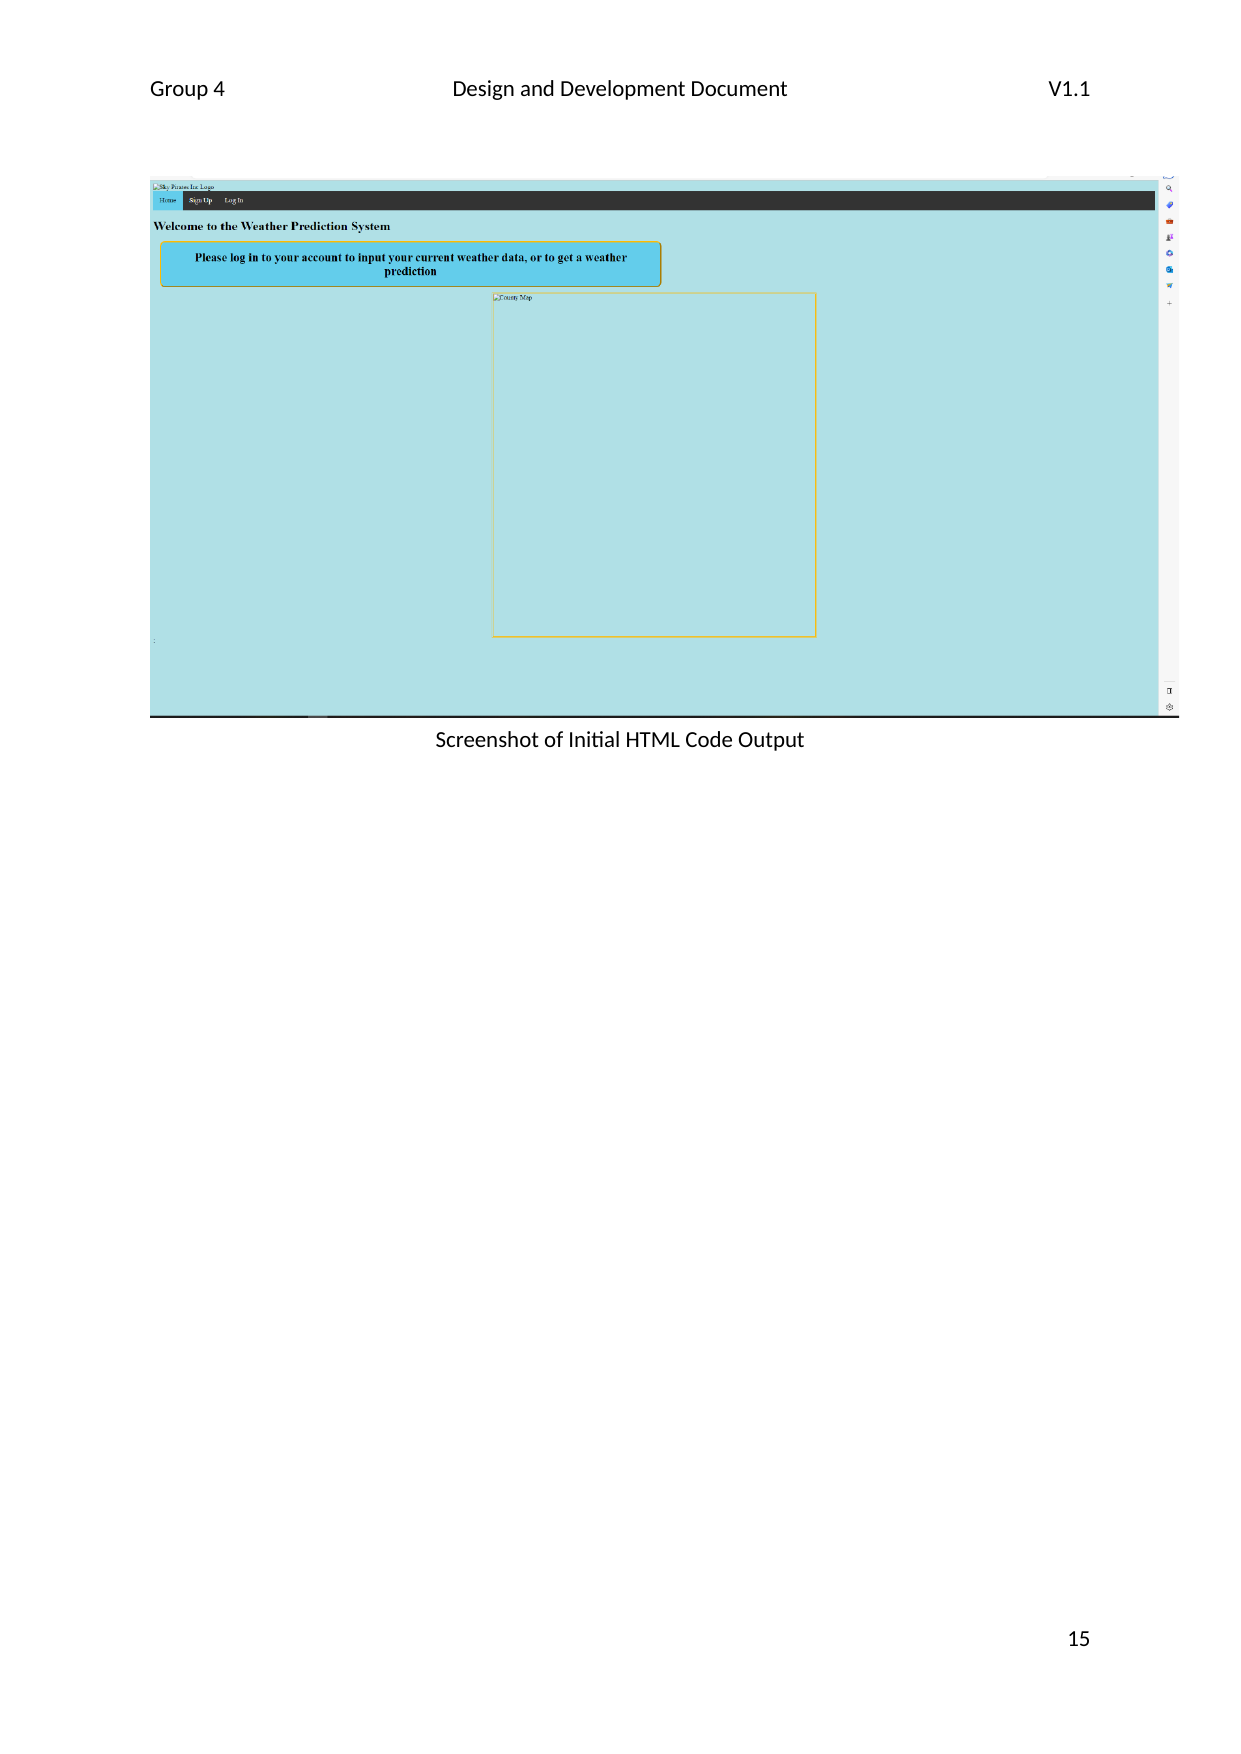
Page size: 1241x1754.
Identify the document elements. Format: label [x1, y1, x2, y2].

picture [150, 176, 1180, 718]
